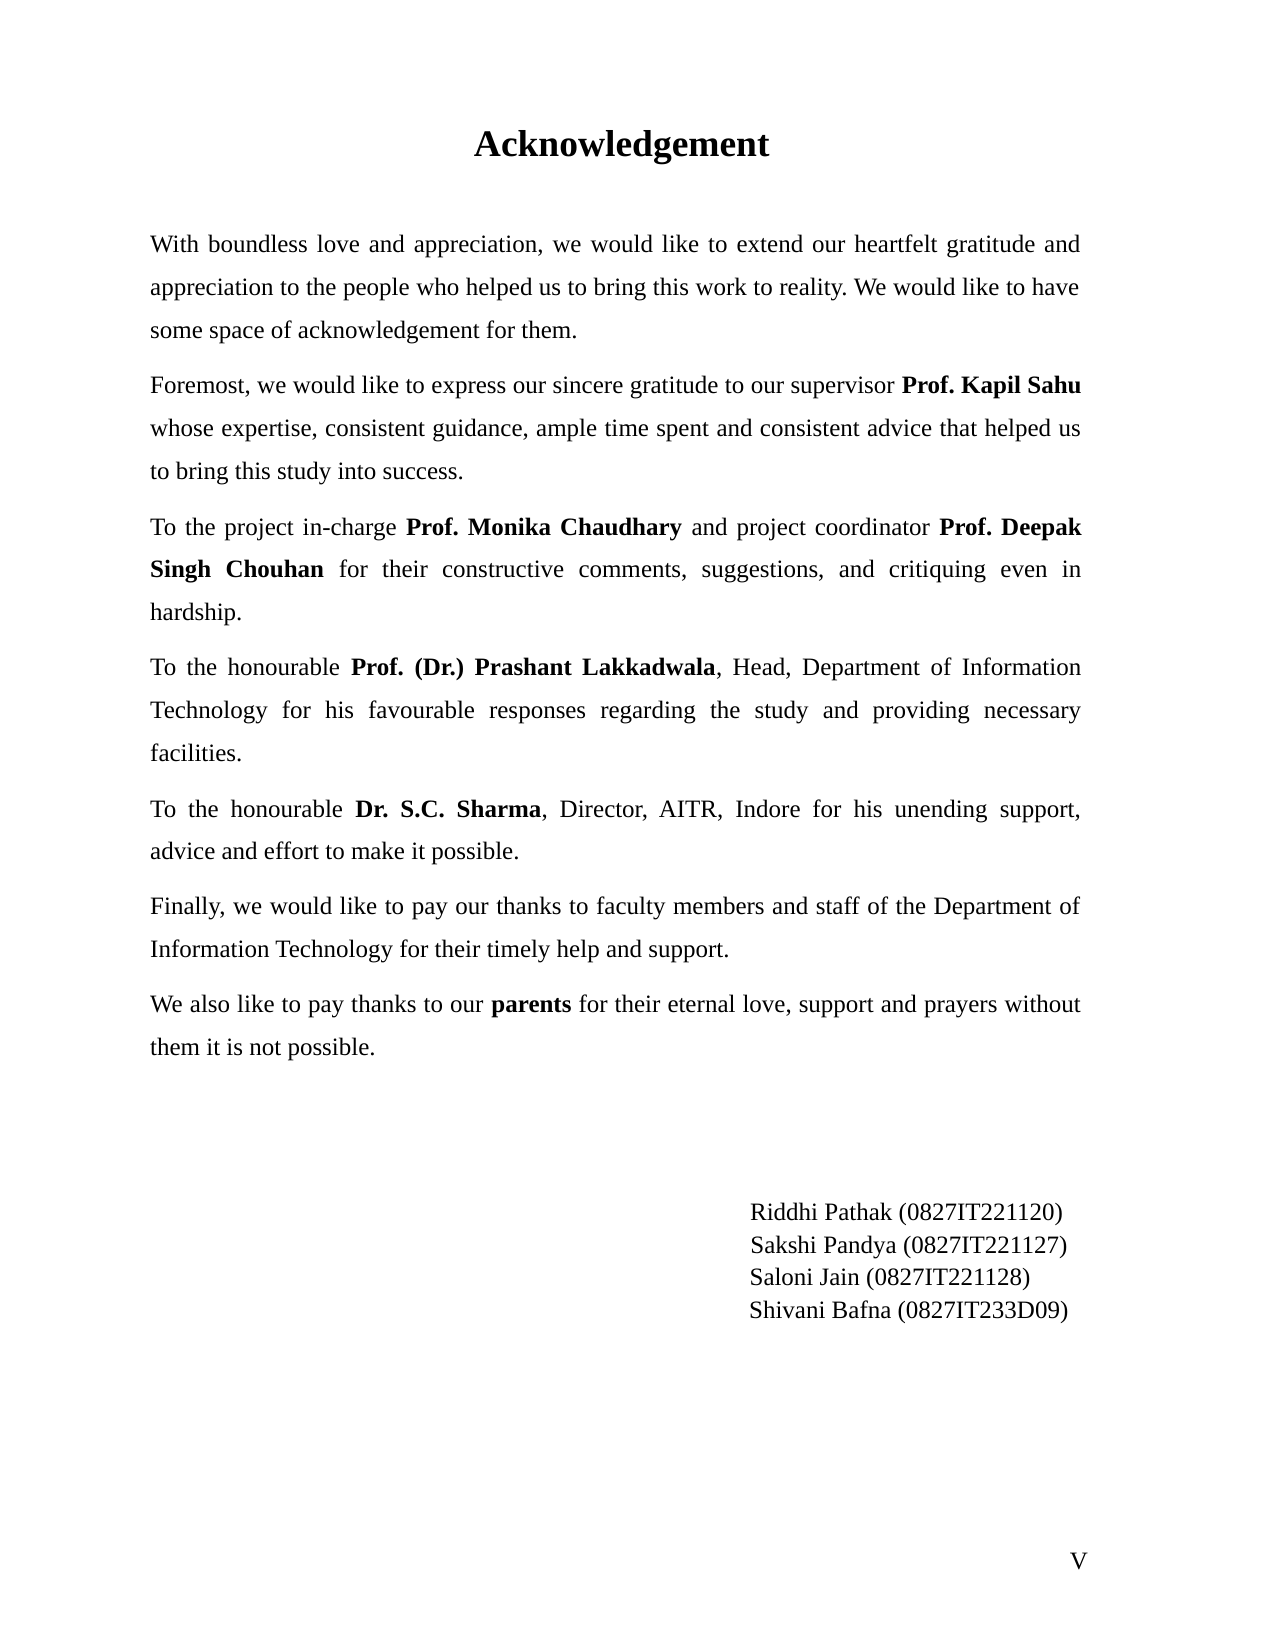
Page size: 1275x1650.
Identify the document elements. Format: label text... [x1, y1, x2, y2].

text Sakshi Pandya (0827IT221127) Saloni Jain (0827IT221128) [698, 1230, 1082, 1291]
text Foremost, we would like to express our sincere gratitude to our supervisor Prof. Kapil Sahu whose expertise, consistent guidance, ample time spent and consistent advice that helped us to bring this study into success. [150, 370, 1082, 485]
text Finally, we would like to pay our thanks to faculty members and staff of the Department of Information Technology for their timely help and support. [150, 891, 1082, 963]
text To the honourable Dr. S.C. Sharma, Director, AITR, Indore for his unending support, advice and effort to make it possible. [150, 794, 1082, 865]
text To the project in-charge Prof. Monika Chaudhary and project coordinator Prof. Deepak Singh Chouhan for their constructive comments, suggestions, and critiquing even in hardship. [150, 512, 1082, 626]
text Riddhi Pathak (0827IT221120) [698, 1197, 1082, 1226]
text With boundless love and appreciation, we would like to extend our heartfelt gratitude and appreciation to the people who helped us to bring this work to reality. We would like to have some space of acknowledgement for them. [150, 229, 1082, 344]
text To the honourable Prof. (Dr.) Prashant Lakkadwala, Head, Department of Information Technology for his favourable responses regarding the study and providing necessary facilities. [150, 652, 1082, 767]
text We also like to pay thanks to our parents for their eternal love, support and prayers without them it is not possible. [150, 989, 1082, 1060]
subtitle Acknowledgement [75, 122, 1104, 165]
text Shivani Bafna (0827IT233D09) [646, 1295, 1082, 1324]
